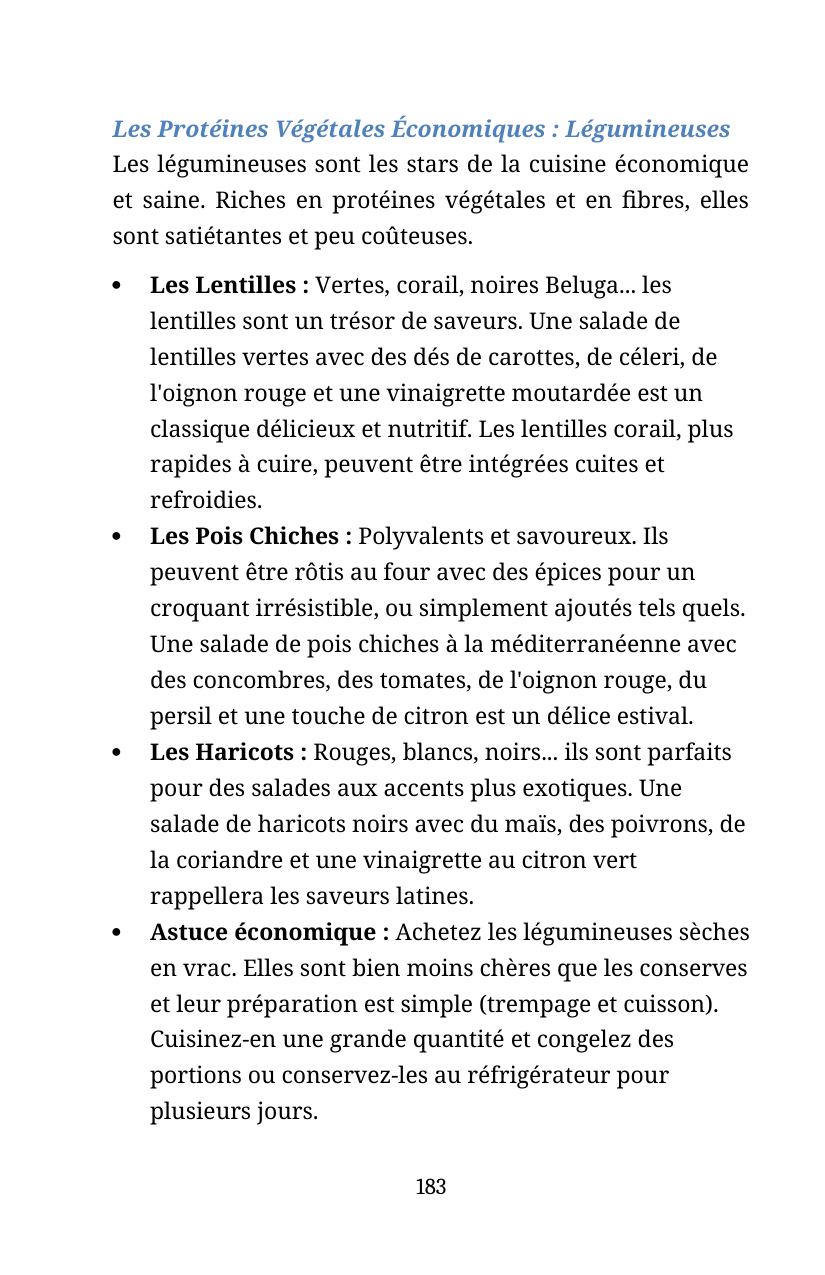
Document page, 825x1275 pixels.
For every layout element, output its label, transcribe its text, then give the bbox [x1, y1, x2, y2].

list Astuce économique : Achetez les légumineuses sèches en vrac. Elles sont bien moins chères que les conserves et leur préparation est simple (trempage et cuisson). Cuisinez-en une grande quantité et congelez des portions ou conservez-les au réfrigérateur pour plusieurs jours. [112, 916, 750, 1127]
text Les légumineuses sont les stars de la cuisine économique et saine. Riches en protéines végétales et en fibres, elles sont satiétantes et peu coûteuses. [112, 148, 750, 252]
list Les Haricots : Rouges, blancs, noirs... ils sont parfaits pour des salades aux accents plus exotiques. Une salade de haricots noirs avec du maïs, des poivrons, de la coriandre et une vinaigrette au citron vert rappellera les saveurs latines. [112, 736, 750, 911]
list Les Lentilles : Vertes, corail, noires Beluga... les lentilles sont un trésor de saveurs. Une salade de lentilles vertes avec des dés de carottes, de céleri, de l'oignon rouge et une vinaigrette moutardée est un classique délicieux et nutritif. Les lentilles corail, plus rapides à cuire, peuvent être intégrées cuites et refroidies. [112, 269, 750, 516]
subtitle Les Protéines Végétales Économiques : Légumineuses [112, 112, 750, 144]
list Les Pois Chiches : Polyvalents et savoureux. Ils peuvent être rôtis au four avec des épices pour un croquant irrésistible, ou simplement ajoutés tels quels. Une salade de pois chiches à la méditerranéenne avec des concombres, des tomates, de l'oignon rouge, du persil et une touche de citron est un délice estival. [112, 520, 750, 731]
